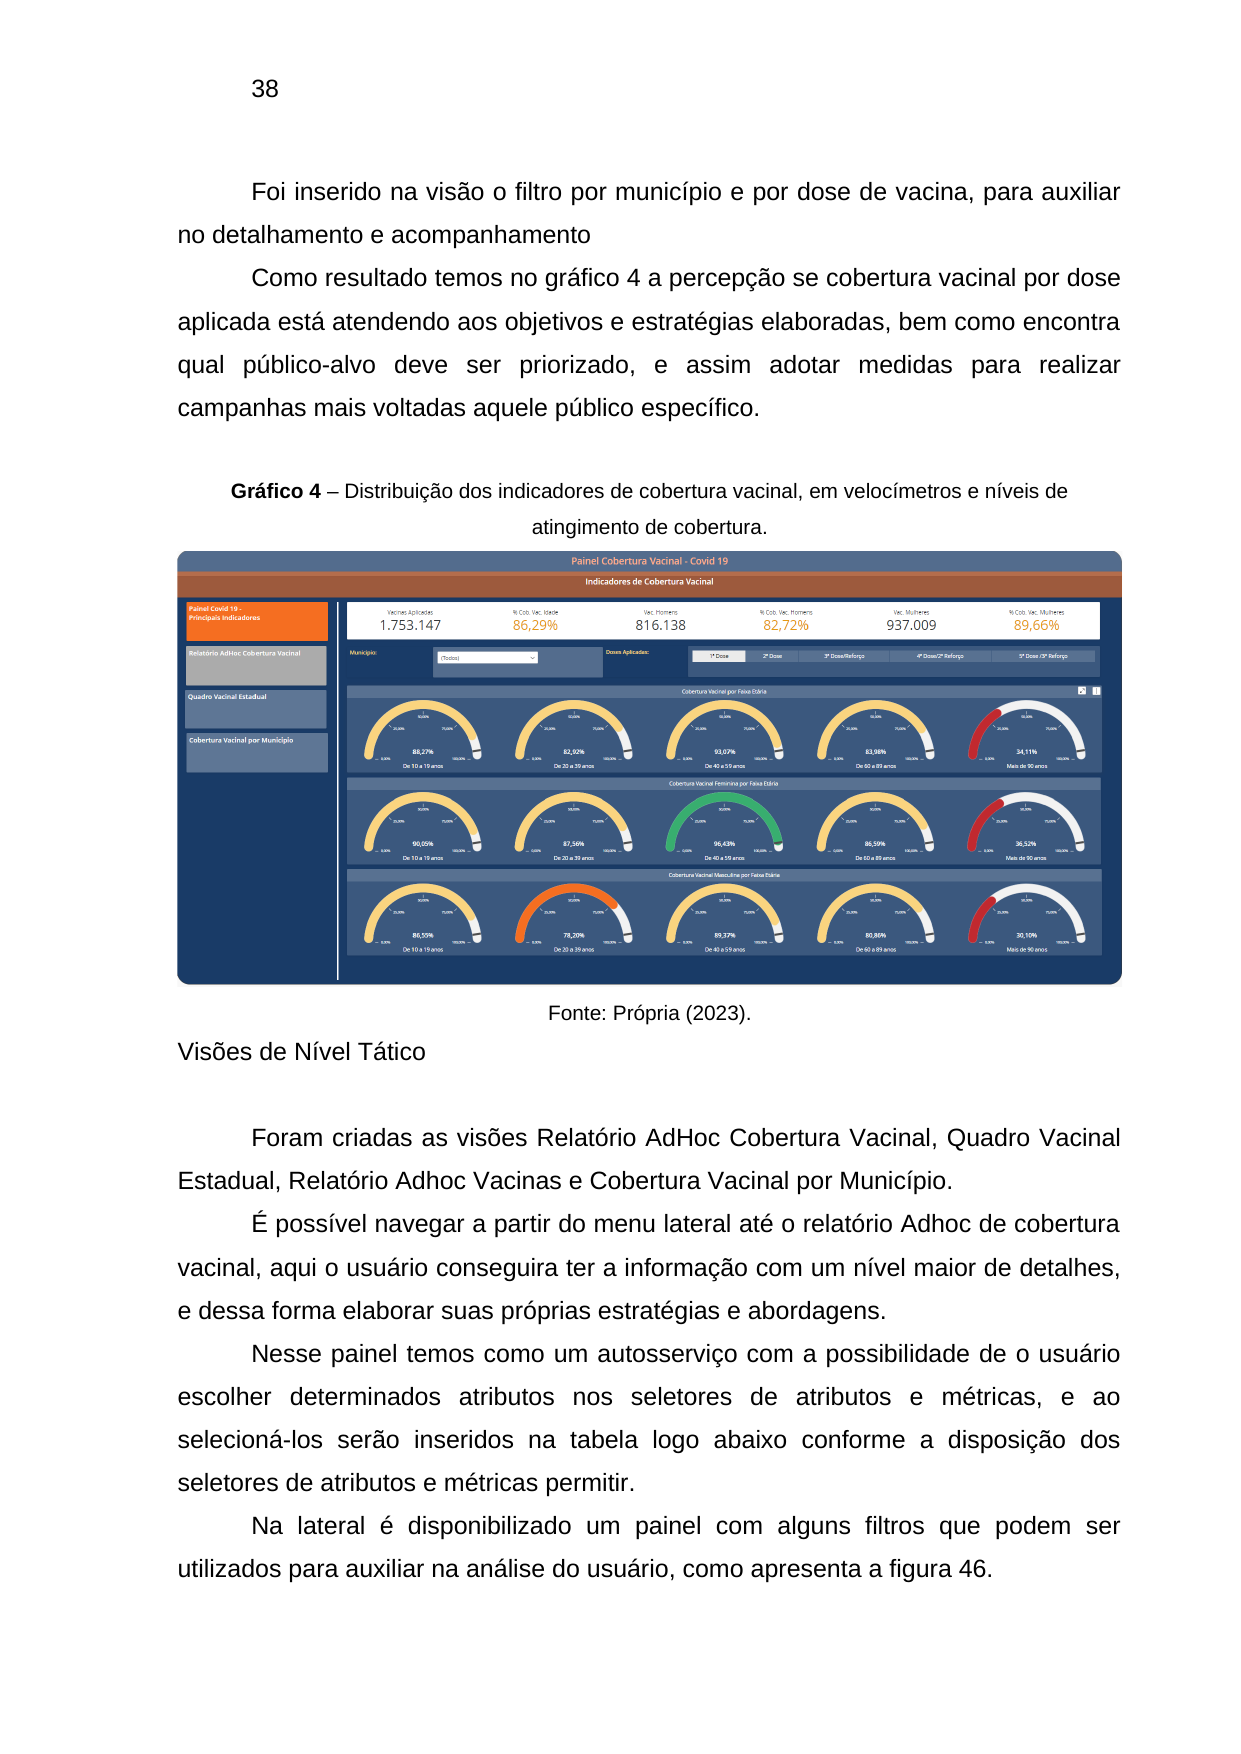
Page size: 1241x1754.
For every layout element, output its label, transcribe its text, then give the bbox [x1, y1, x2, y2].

text Fonte: Própria (2023). [177, 1001, 1122, 1025]
text É possível navegar a partir do menu lateral até o relatório Adhoc de cobertura vacinal, aqui o usuário conseguira ter a informação com um nível maior de detalhes, e dessa forma elaborar suas próprias estratégias e abordagens. [177, 1209, 1122, 1324]
text Na lateral é disponibilizado um painel com alguns filtros que podem ser utilizados para auxiliar na análise do usuário, como apresenta a figura 46. [177, 1511, 1122, 1583]
text Gráfico 4 – Distribuição dos indicadores de cobertura vacinal, em velocímetros e níveis de atingimento de cobertura. [177, 479, 1122, 539]
picture [177, 551, 1123, 987]
text Como resultado temos no gráfico 4 a percepção se cobertura vacinal por dose aplicada está atendendo aos objetivos e estratégias elaboradas, bem como encontra qual público-alvo deve ser priorizado, e assim adotar medidas para realizar campanhas mais voltadas aquele público específico. [177, 263, 1122, 422]
text Foram criadas as visões Relatório AdHoc Cobertura Vacinal, Quadro Vacinal Estadual, Relatório Adhoc Vacinas e Cobertura Vacinal por Município. [177, 1123, 1122, 1195]
text Visões de Nível Tático [177, 1037, 1122, 1066]
text Nesse painel temos como um autosserviço com a possibilidade de o usuário escolher determinados atributos nos seletores de atributos e métricas, e ao selecioná-los serão inseridos na tabela logo abaixo conforme a disposição dos seletores de atributos e métricas permitir. [177, 1339, 1122, 1497]
text Foi inserido na visão o filtro por município e por dose de vacina, para auxiliar no detalhamento e acompanhamento [177, 177, 1122, 249]
